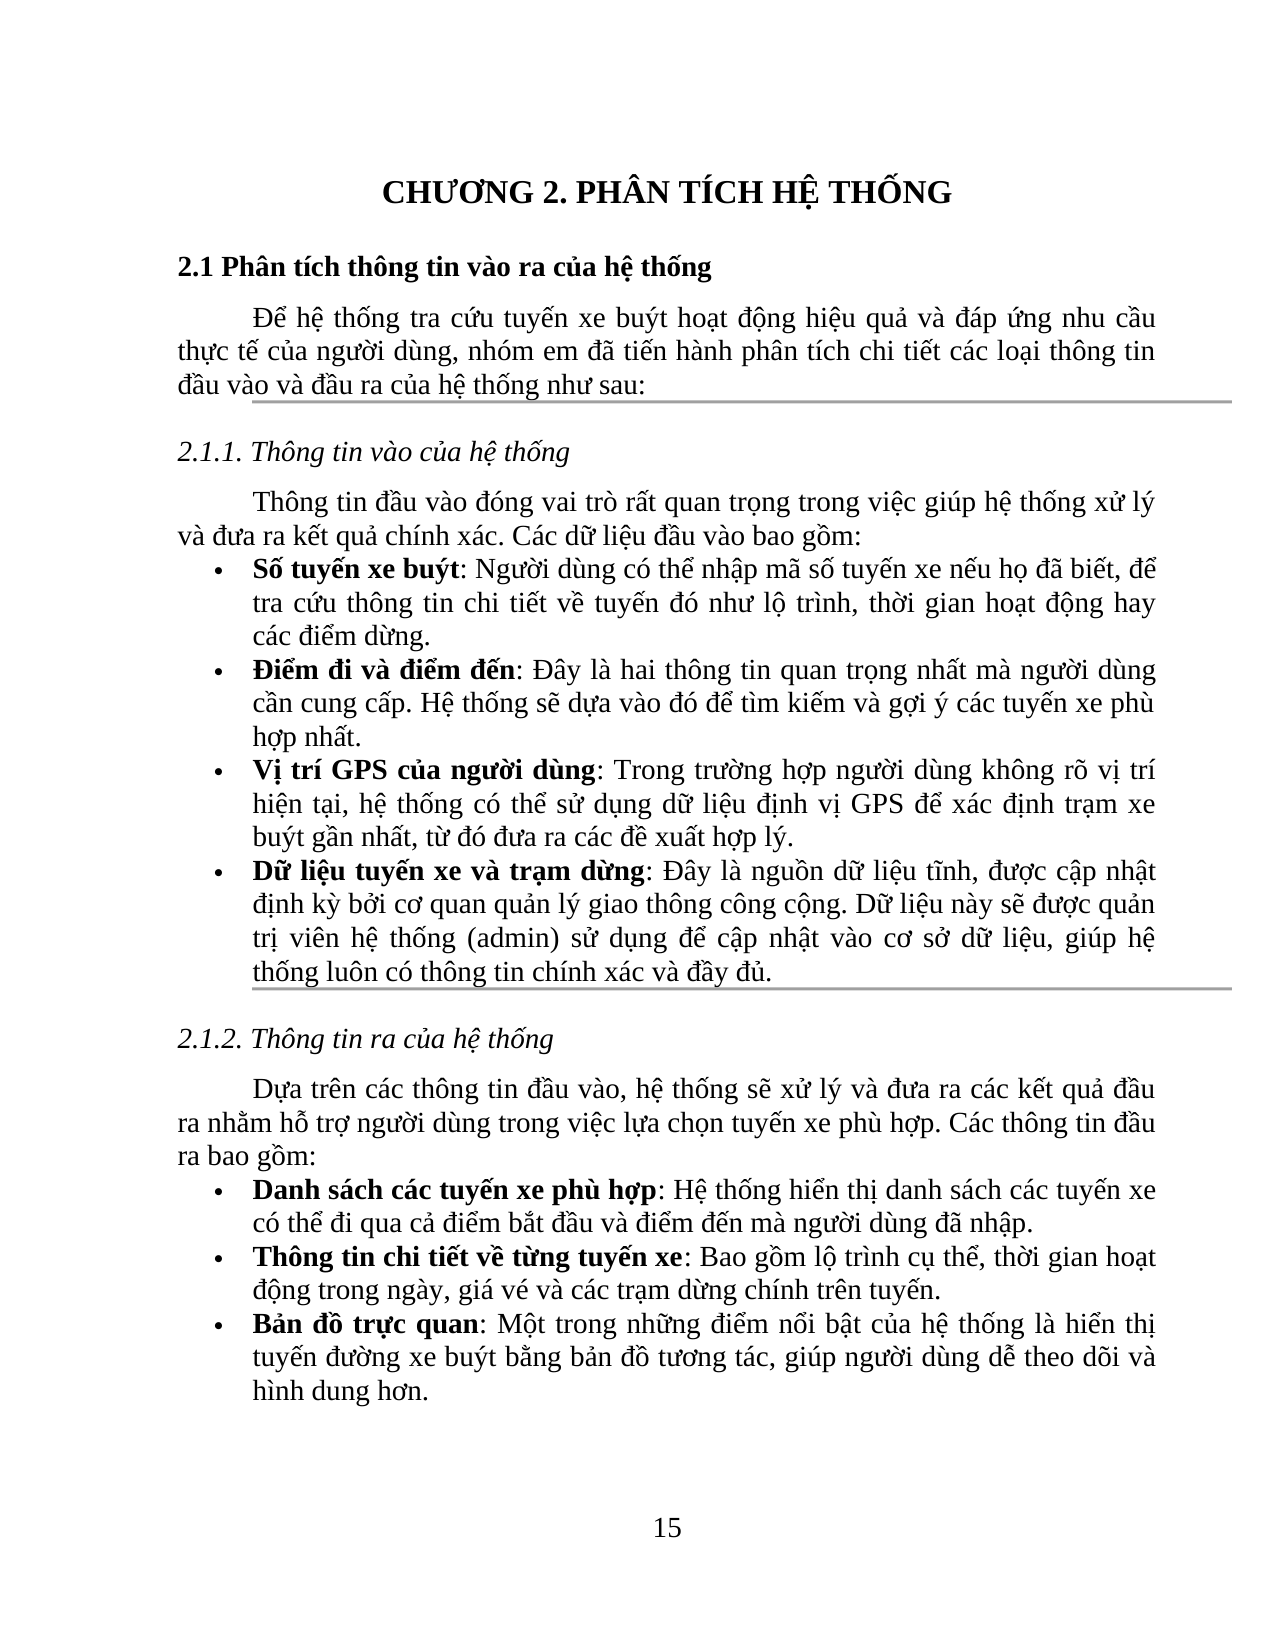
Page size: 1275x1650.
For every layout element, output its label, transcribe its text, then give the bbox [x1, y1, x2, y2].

subtitle 2.1 Phân tích thông tin vào ra của hệ thống [177, 249, 1157, 283]
list Vị trí GPS của người dùng: Trong trường hợp người dùng không rõ vị trí hiện tại, hệ thống có thể sử dụng dữ liệu định vị GPS để xác định trạm xe buýt gần nhất, từ đó đưa ra các đề xuất hợp lý. [215, 752, 1157, 853]
subtitle CHƯƠNG 2. PHÂN TÍCH HỆ THỐNG [177, 173, 1157, 211]
text Để hệ thống tra cứu tuyến xe buýt hoạt động hiệu quả và đáp ứng nhu cầu thực tế của người dùng, nhóm em đã tiến hành phân tích chi tiết các loại thông tin đầu vào và đầu ra của hệ thống như sau: [177, 300, 1157, 400]
list Điểm đi và điểm đến: Đây là hai thông tin quan trọng nhất mà người dùng cần cung cấp. Hệ thống sẽ dựa vào đó để tìm kiếm và gợi ý các tuyến xe phù hợp nhất. [215, 652, 1157, 752]
list Thông tin chi tiết về từng tuyến xe: Bao gồm lộ trình cụ thể, thời gian hoạt động trong ngày, giá vé và các trạm dừng chính trên tuyến. [215, 1239, 1157, 1306]
list Danh sách các tuyến xe phù hợp: Hệ thống hiển thị danh sách các tuyến xe có thể đi qua cả điểm bắt đầu và điểm đến mà người dùng đã nhập. [215, 1172, 1157, 1239]
list Số tuyến xe buýt: Người dùng có thể nhập mã số tuyến xe nếu họ đã biết, để tra cứu thông tin chi tiết về tuyến đó như lộ trình, thời gian hoạt động hay các điểm dừng. [215, 551, 1157, 652]
list Dữ liệu tuyến xe và trạm dừng: Đây là nguồn dữ liệu tĩnh, được cập nhật định kỳ bởi cơ quan quản lý giao thông công cộng. Dữ liệu này sẽ được quản trị viên hệ thống (admin) sử dụng để cập nhật vào cơ sở dữ liệu, giúp hệ thống luôn có thông tin chính xác và đầy đủ. [215, 853, 1157, 987]
list Bản đồ trực quan: Một trong những điểm nổi bật của hệ thống là hiển thị tuyến đường xe buýt bằng bản đồ tương tác, giúp người dùng dễ theo dõi và hình dung hơn. [215, 1306, 1157, 1407]
subtitle 2.1.2. Thông tin ra của hệ thống [177, 1021, 1157, 1054]
text Thông tin đầu vào đóng vai trò rất quan trọng trong việc giúp hệ thống xử lý và đưa ra kết quả chính xác. Các dữ liệu đầu vào bao gồm: [177, 484, 1157, 551]
text Dựa trên các thông tin đầu vào, hệ thống sẽ xử lý và đưa ra các kết quả đầu ra nhằm hỗ trợ người dùng trong việc lựa chọn tuyến xe phù hợp. Các thông tin đầu ra bao gồm: [177, 1071, 1157, 1172]
subtitle 2.1.1. Thông tin vào của hệ thống [177, 434, 1157, 467]
